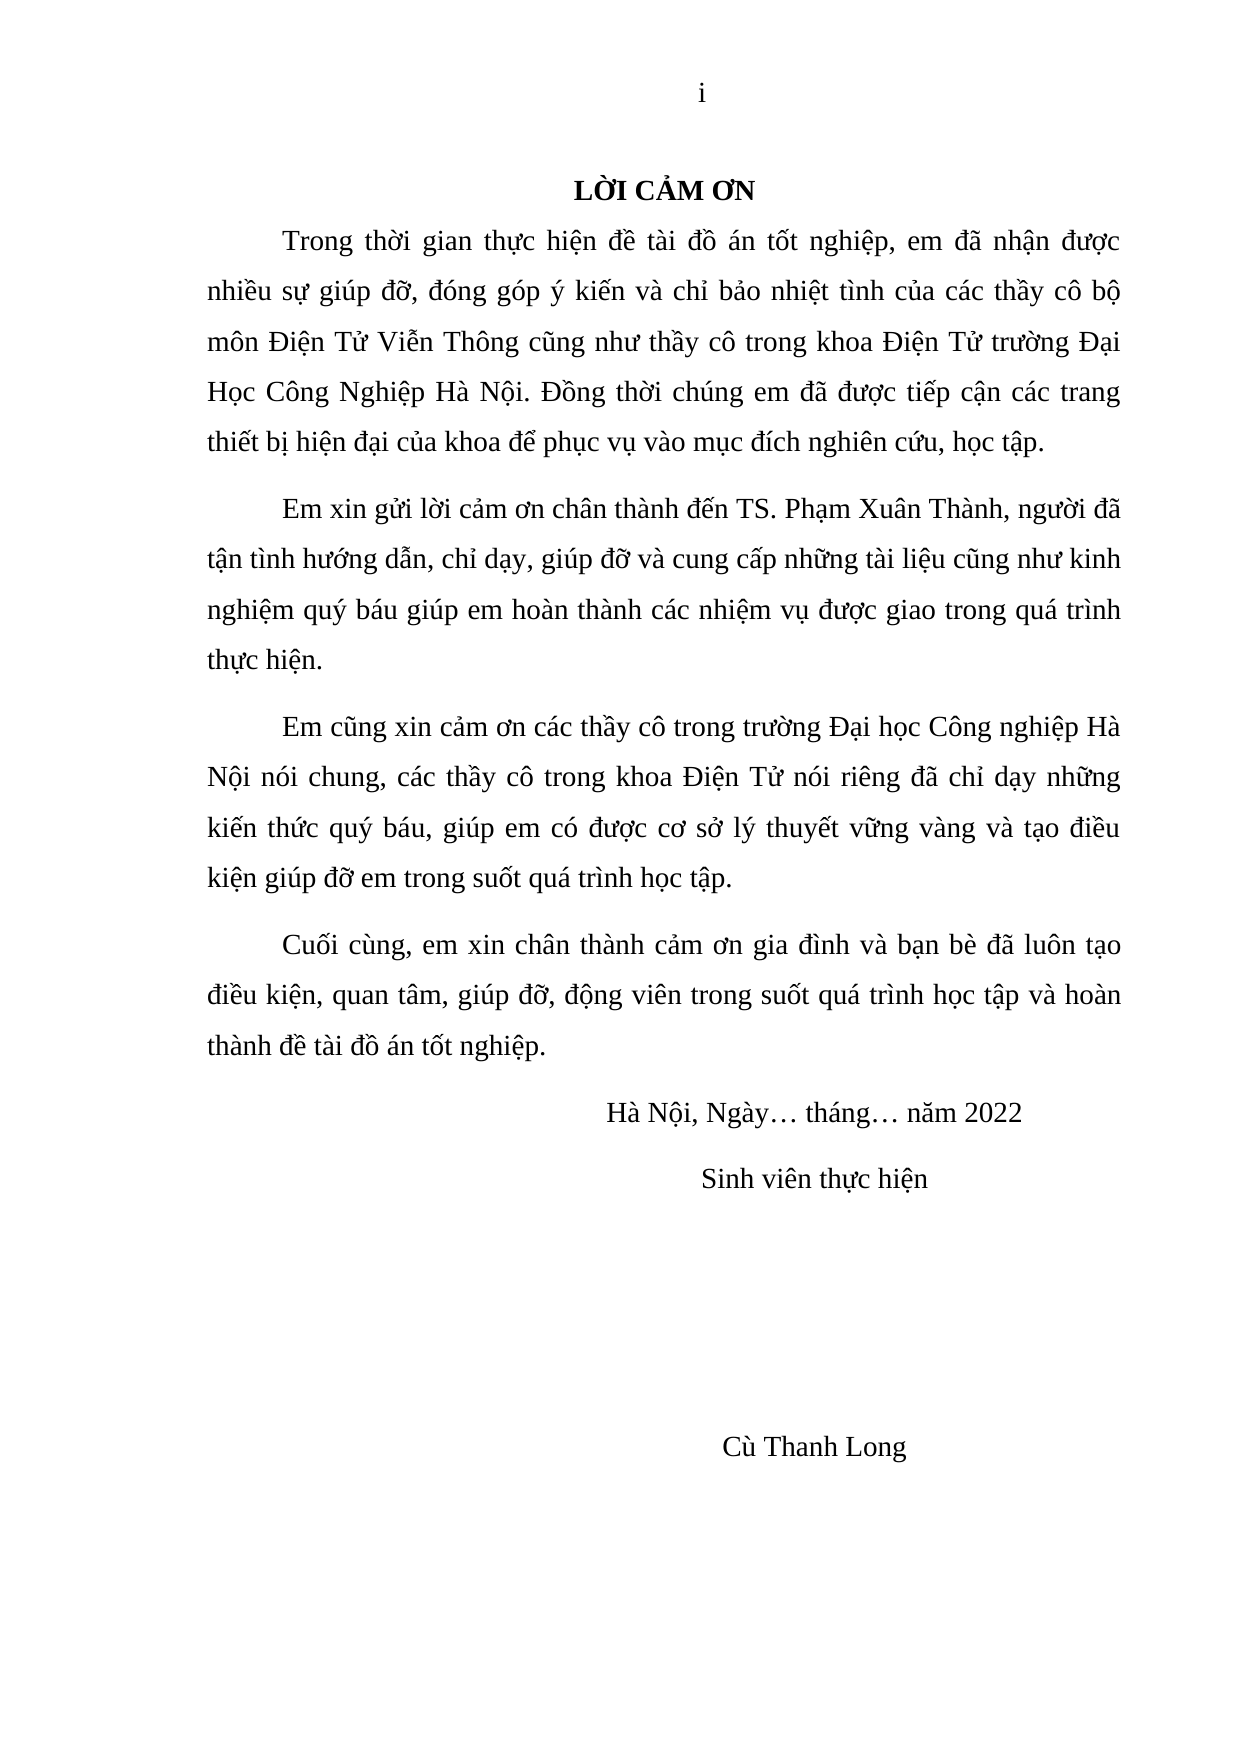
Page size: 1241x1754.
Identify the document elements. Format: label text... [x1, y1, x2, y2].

text Cù Thanh Long [432, 1429, 1122, 1463]
text Cuối cùng, em xin chân thành cảm ơn gia đình và bạn bè đã luôn tạo điều kiện, quan tâm, giúp đỡ, động viên trong suốt quá trình học tập và hoàn thành đề tài đồ án tốt nghiệp. [207, 927, 1122, 1061]
text Em cũng xin cảm ơn các thầy cô trong trường Đại học Công nghiệp Hà Nội nói chung, các thầy cô trong khoa Điện Tử nói riêng đã chỉ dạy những kiến thức quý báu, giúp em có được cơ sở lý thuyết vững vàng và tạo điều kiện giúp đỡ em trong suốt quá trình học tập. [207, 709, 1122, 894]
text Trong thời gian thực hiện đề tài đồ án tốt nghiệp, em đã nhận được nhiều sự giúp đỡ, đóng góp ý kiến và chỉ bảo nhiệt tình của các thầy cô bộ môn Điện Tử Viễn Thông cũng như thầy cô trong khoa Điện Tử trường Đại Học Công Nghiệp Hà Nội. Đồng thời chúng em đã được tiếp cận các trang thiết bị hiện đại của khoa để phục vụ vào mục đích nghiên cứu, học tập. [207, 223, 1122, 458]
text Hà Nội, Ngày… tháng… năm 2022 [432, 1095, 1122, 1128]
text Sinh viên thực hiện [432, 1162, 1122, 1195]
text Em xin gửi lời cảm ơn chân thành đến TS. Phạm Xuân Thành, người đã tận tình hướng dẫn, chỉ dạy, giúp đỡ và cung cấp những tài liệu cũng như kinh nghiệm quý báu giúp em hoàn thành các nhiệm vụ được giao trong quá trình thực hiện. [207, 491, 1122, 676]
subtitle LỜI CẢM ƠN [207, 173, 1122, 206]
